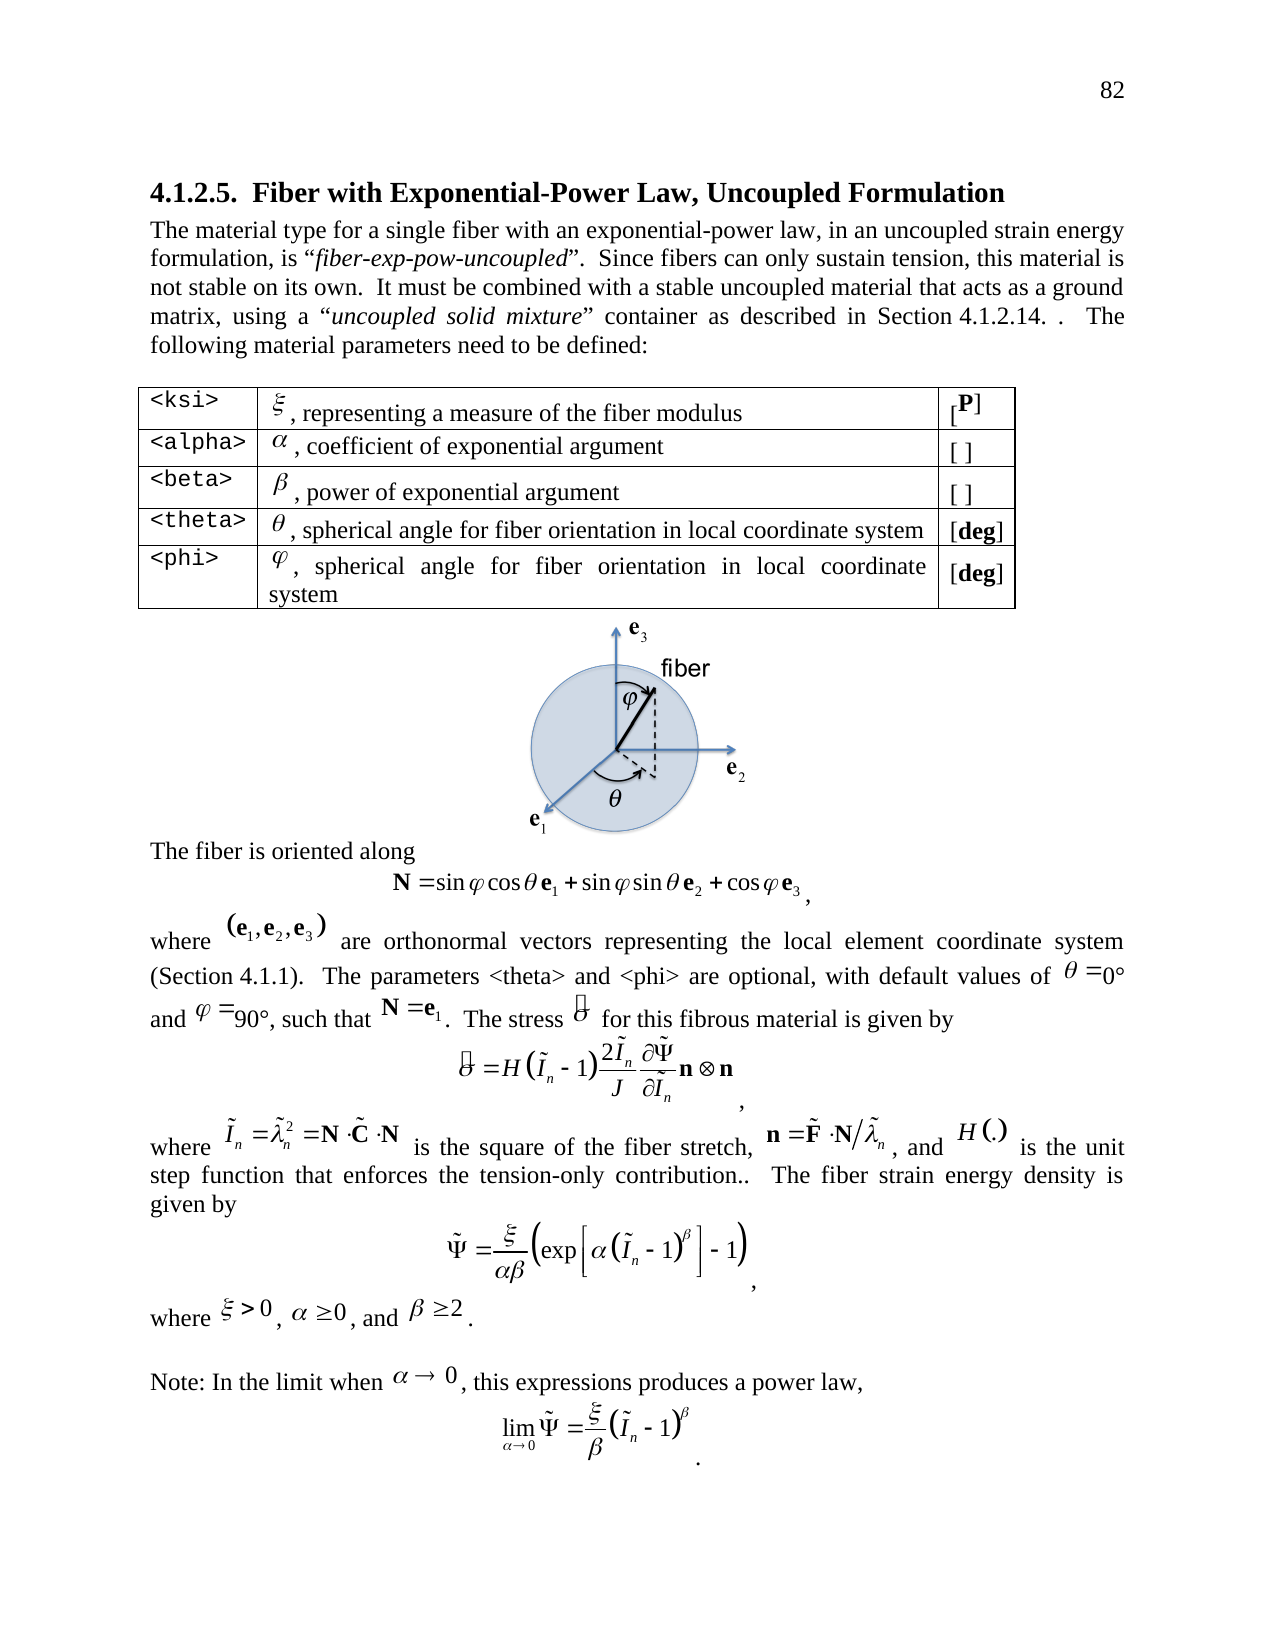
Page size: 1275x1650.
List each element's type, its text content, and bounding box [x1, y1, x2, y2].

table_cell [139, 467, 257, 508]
text where is the square of the fiber stretch, , and is the unit step function that enforces the tension-only contribution.. The fiber strain energy density is given by [150, 1113, 1125, 1218]
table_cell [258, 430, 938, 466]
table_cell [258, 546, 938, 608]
text where , , and . [150, 1293, 1125, 1332]
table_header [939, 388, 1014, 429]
picture [527, 609, 748, 837]
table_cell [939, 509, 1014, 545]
text , [150, 1218, 1125, 1293]
text Note: In the limit when , this expressions produces a power law, [150, 1361, 1125, 1396]
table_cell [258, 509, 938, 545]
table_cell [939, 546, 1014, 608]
text , [150, 865, 1125, 908]
text The material type for a single fiber with an exponential-power law, in an uncoupled strain energy formulation, is “fiber-exp-pow-uncoupled”. Since fibers can only sustain tension, this material is not stable on its own. It must be combined with a stable uncoupled material that acts as a ground matrix, using a “uncoupled solid mixture” container as described in Section 4.1.2.14. . The following material parameters need to be defined: [150, 215, 1125, 358]
text . [150, 1396, 1125, 1471]
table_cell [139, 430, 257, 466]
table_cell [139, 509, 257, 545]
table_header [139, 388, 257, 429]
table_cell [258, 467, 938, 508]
text The fiber is oriented along [150, 836, 1125, 865]
text where are orthonormal vectors representing the local element coordinate system (Section 4.1.1). The stress for this fibrous material is given by [150, 908, 1125, 1033]
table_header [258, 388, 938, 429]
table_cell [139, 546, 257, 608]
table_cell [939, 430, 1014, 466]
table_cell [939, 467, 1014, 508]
text , [150, 1033, 1125, 1113]
subtitle Fiber with Exponential-Power Law, Uncoupled Formulation [150, 175, 1125, 208]
